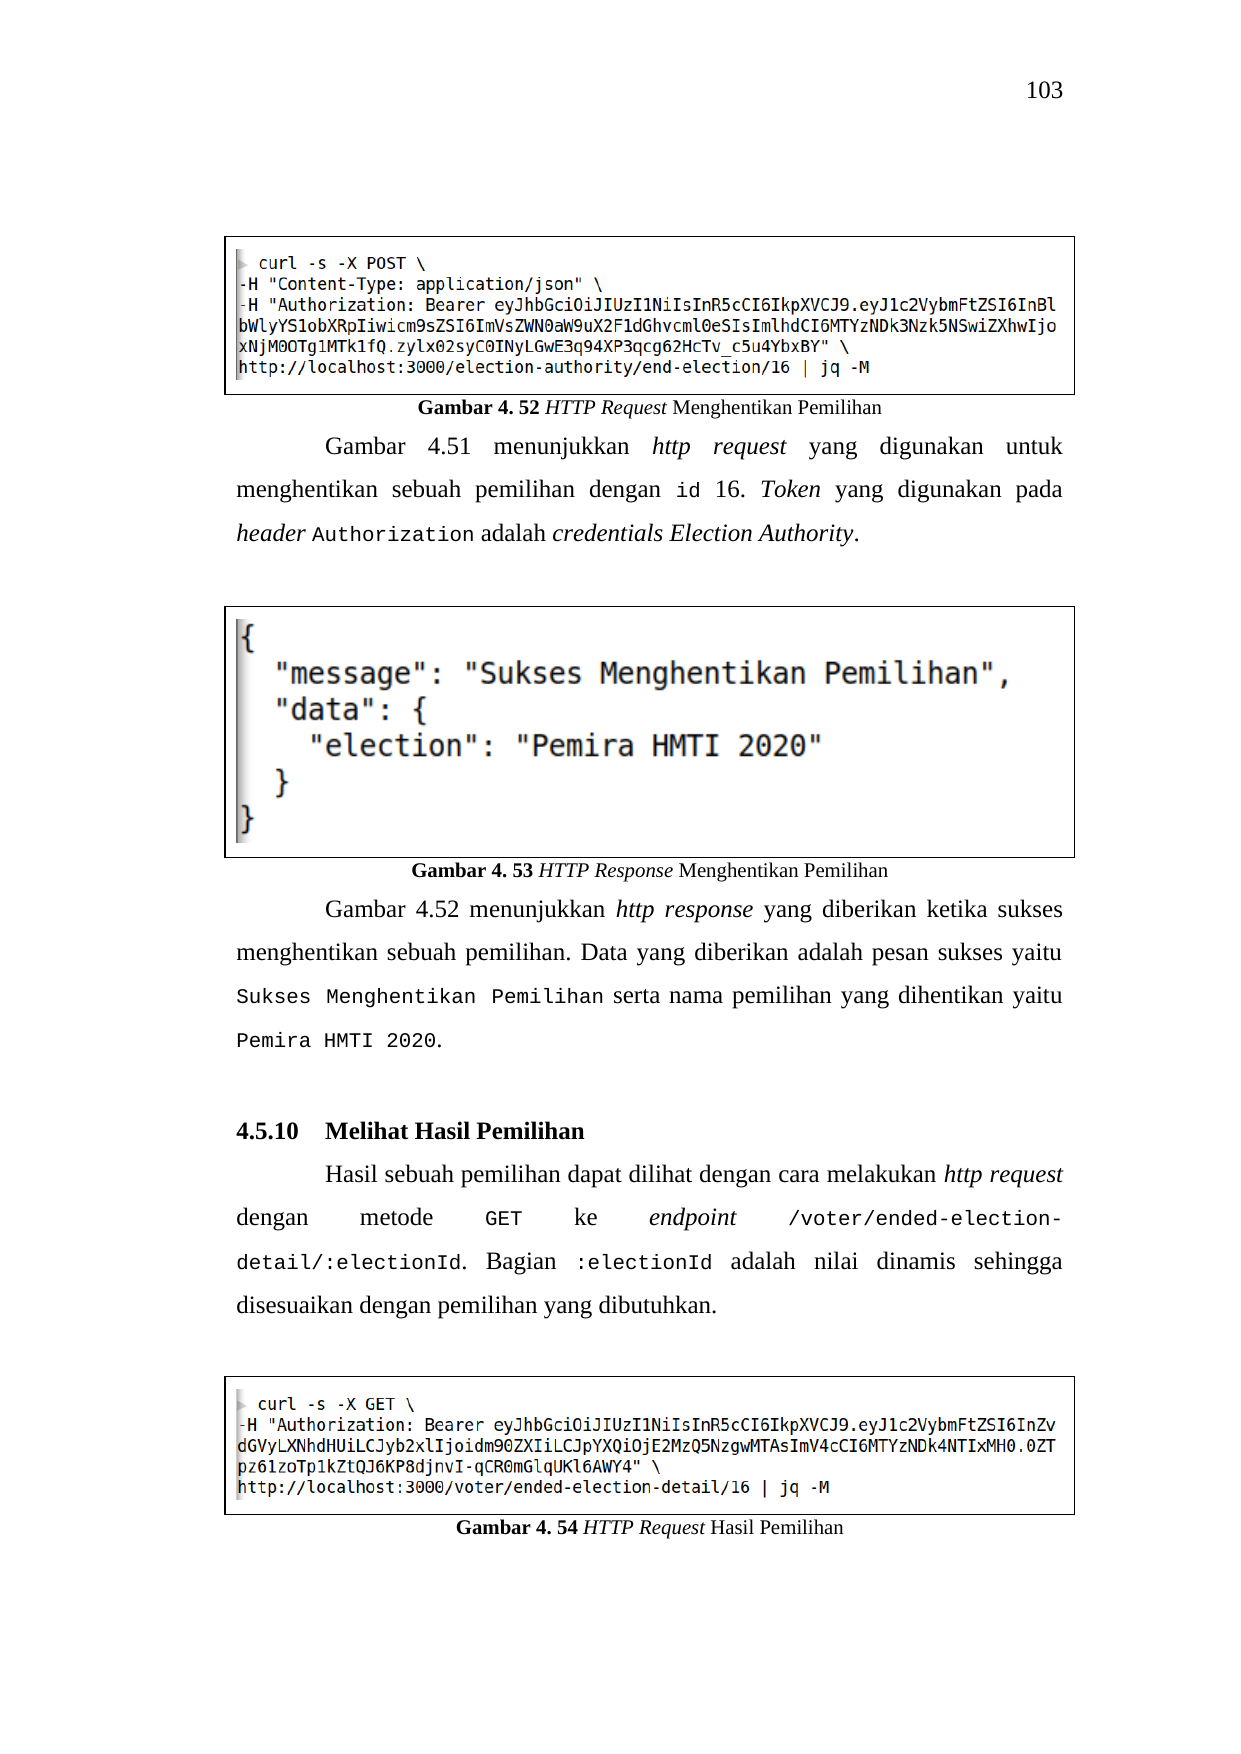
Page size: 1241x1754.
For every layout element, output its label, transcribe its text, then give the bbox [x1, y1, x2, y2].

picture [236, 619, 1021, 843]
text Hasil sebuah pemilihan dapat dilihat dengan cara melakukan http request dengan metode GET ke endpoint /voter/ended-election-detail/:electionId. Bagian :electionId adalah nilai dinamis sehingga disesuaikan dengan pemilihan yang dibutuhkan. [236, 1159, 1063, 1319]
table_header [226, 237, 1074, 394]
text Gambar 4.52 menunjukkan http response yang diberikan ketika sukses menghentikan sebuah pemilihan. Data yang diberikan adalah pesan sukses yaitu Sukses Menghentikan Pemilihan serta nama pemilihan yang dihentikan yaitu Pemira HMTI 2020. [236, 894, 1063, 1054]
picture [236, 1389, 1064, 1500]
table_header [226, 607, 1074, 857]
subtitle Melihat Hasil Pemilihan [236, 1116, 1063, 1144]
text Gambar 4. 53 HTTP Response Menghentikan Pemilihan [236, 858, 1063, 882]
table_header [226, 1377, 1074, 1514]
picture [236, 249, 1064, 380]
text Gambar 4.51 menunjukkan http request yang digunakan untuk menghentikan sebuah pemilihan dengan id 16. Token yang digunakan pada header Authorization adalah credentials Election Authority. [236, 431, 1063, 548]
text Gambar 4. 54 HTTP Request Hasil Pemilihan [236, 1515, 1063, 1539]
text Gambar 4. 52 HTTP Request Menghentikan Pemilihan [236, 395, 1063, 419]
